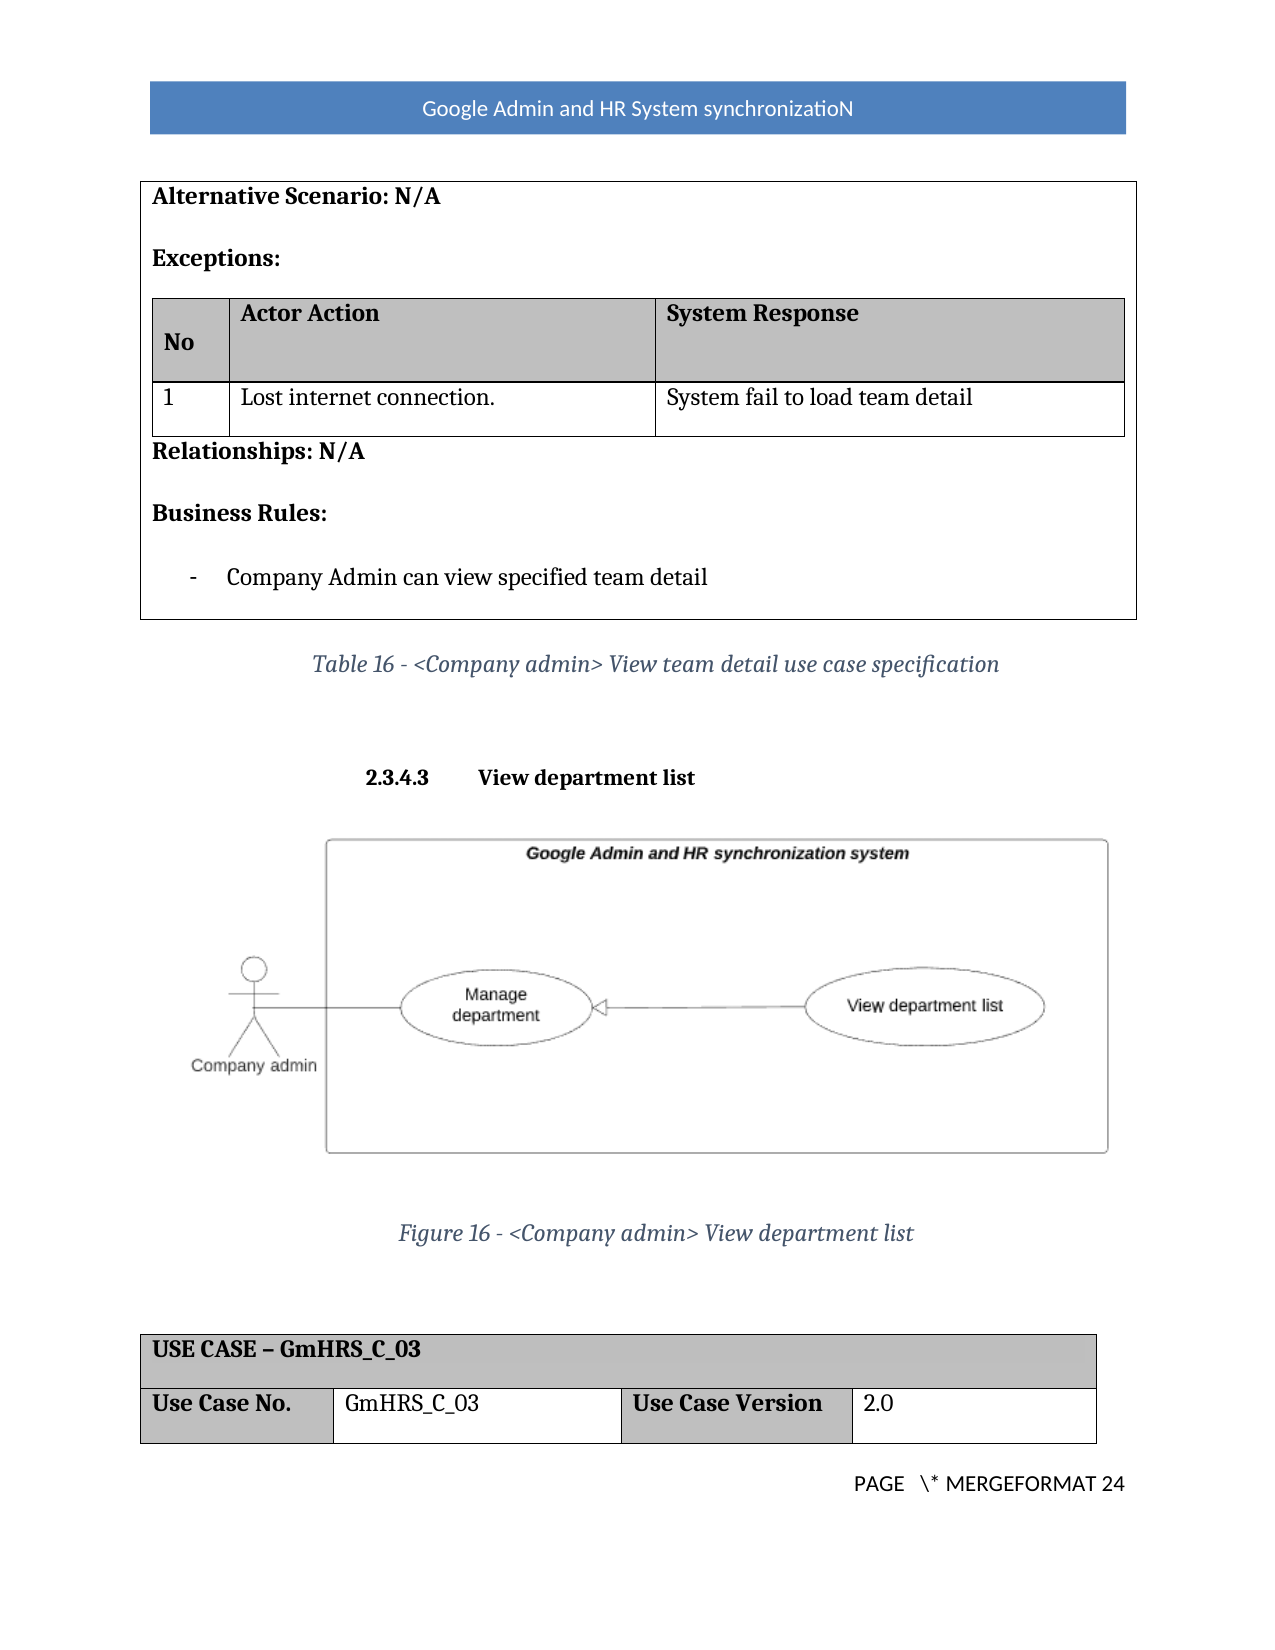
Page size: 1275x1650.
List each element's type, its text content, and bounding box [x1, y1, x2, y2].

text Figure 16 - <Company admin> View department list [187, 1218, 1125, 1247]
table_cell GmHRS_C_03 [334, 1389, 621, 1443]
table_cell Use Case Version [622, 1389, 852, 1443]
subtitle View department list [366, 765, 1125, 791]
text Table 16 - <Company admin> View team detail use case specification [187, 649, 1125, 678]
table_cell Use Case No. [141, 1389, 333, 1443]
table_header USE CASE – GmHRS_C_03 [141, 1335, 1096, 1388]
table_cell 2.0 [853, 1389, 1096, 1443]
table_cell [141, 182, 1136, 619]
picture [187, 824, 1163, 1186]
